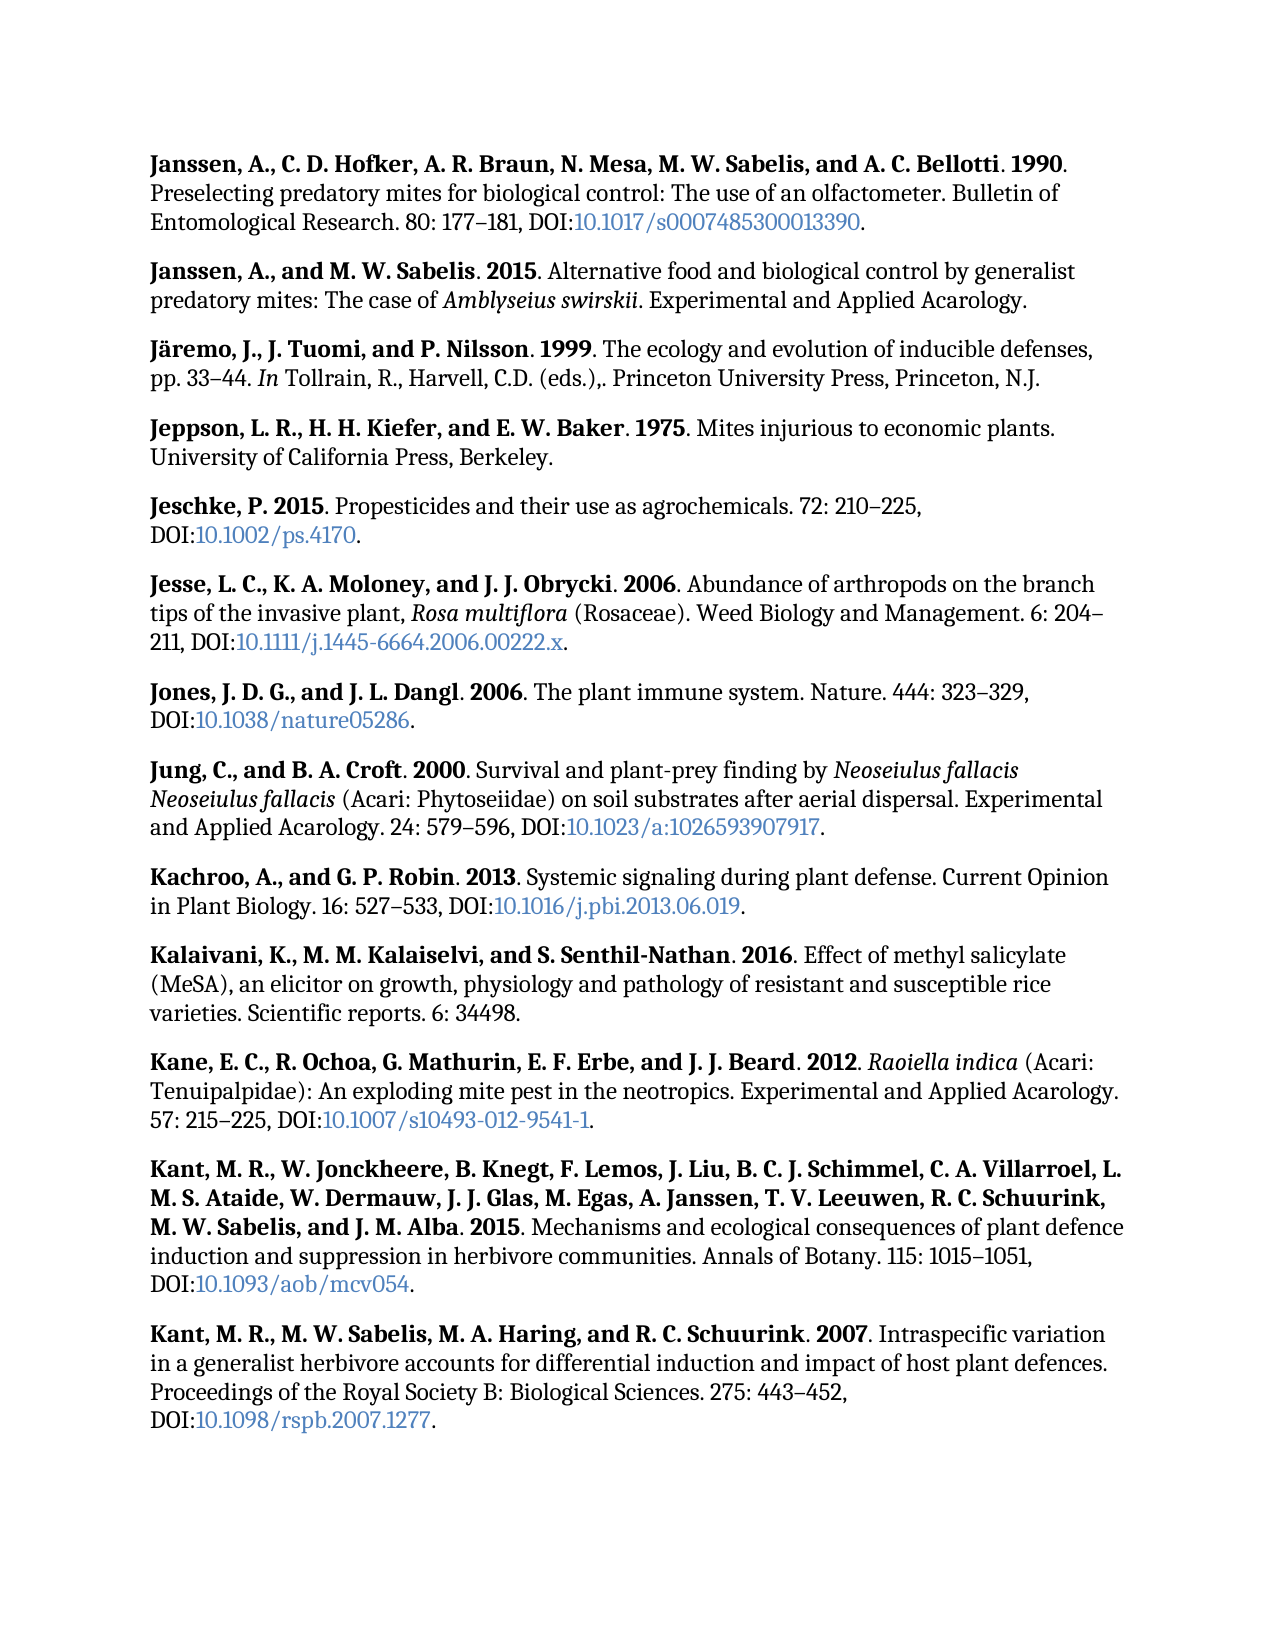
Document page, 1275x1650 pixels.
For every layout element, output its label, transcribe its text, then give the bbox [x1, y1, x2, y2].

text Janssen, A., C. D. Hofker, A. R. Braun, N. Mesa, M. W. Sabelis, and A. C. Bellotti. 1990. Preselecting predatory mites for biological control: The use of an olfactometer. Bulletin of Entomological Research. 80: 177–181, DOI:10.1017/s0007485300013390. [150, 150, 1125, 236]
text Järemo, J., J. Tuomi, and P. Nilsson. 1999. The ecology and evolution of inducible defenses, pp. 33–44. In Tollrain, R., Harvell, C.D. (eds.),. Princeton University Press, Princeton, N.J. [150, 335, 1125, 393]
text Kalaivani, K., M. M. Kalaiselvi, and S. Senthil-Nathan. 2016. Effect of methyl salicylate (MeSA), an elicitor on growth, physiology and pathology of resistant and susceptible rice varieties. Scientific reports. 6: 34498. [150, 941, 1125, 1027]
text Janssen, A., and M. W. Sabelis. 2015. Alternative food and biological control by generalist predatory mites: The case of Amblyseius swirskii. Experimental and Applied Acarology. [150, 257, 1125, 314]
text Kant, M. R., M. W. Sabelis, M. A. Haring, and R. C. Schuurink. 2007. Intraspecific variation in a generalist herbivore accounts for differential induction and impact of host plant defences. Proceedings of the Royal Society B: Biological Sciences. 275: 443–452, DOI:10.1098/rspb.2007.1277. [150, 1320, 1125, 1435]
text Jesse, L. C., K. A. Moloney, and J. J. Obrycki. 2006. Abundance of arthropods on the branch tips of the invasive plant, Rosa multiflora (Rosaceae). Weed Biology and Management. 6: 204–211, DOI:10.1111/j.1445-6664.2006.00222.x. [150, 570, 1125, 657]
text Jones, J. D. G., and J. L. Dangl. 2006. The plant immune system. Nature. 444: 323–329, DOI:10.1038/nature05286. [150, 677, 1125, 735]
text Jeppson, L. R., H. H. Kiefer, and E. W. Baker. 1975. Mites injurious to economic plants. University of California Press, Berkeley. [150, 414, 1125, 471]
text Jeschke, P. 2015. Propesticides and their use as agrochemicals. 72: 210–225, DOI:10.1002/ps.4170. [150, 492, 1125, 549]
text Kachroo, A., and G. P. Robin. 2013. Systemic signaling during plant defense. Current Opinion in Plant Biology. 16: 527–533, DOI:10.1016/j.pbi.2013.06.019. [150, 863, 1125, 920]
text Jung, C., and B. A. Croft. 2000. Survival and plant-prey finding by Neoseiulus fallacis Neoseiulus fallacis (Acari: Phytoseiidae) on soil substrates after aerial dispersal. Experimental and Applied Acarology. 24: 579–596, DOI:10.1023/a:1026593907917. [150, 756, 1125, 842]
text Kant, M. R., W. Jonckheere, B. Knegt, F. Lemos, J. Liu, B. C. J. Schimmel, C. A. Villarroel, L. M. S. Ataide, W. Dermauw, J. J. Glas, M. Egas, A. Janssen, T. V. Leeuwen, R. C. Schuurink, M. W. Sabelis, and J. M. Alba. 2015. Mechanisms and ecological consequences of plant defence induction and suppression in herbivore communities. Annals of Botany. 115: 1015–1051, DOI:10.1093/aob/mcv054. [150, 1155, 1125, 1299]
text Kane, E. C., R. Ochoa, G. Mathurin, E. F. Erbe, and J. J. Beard. 2012. Raoiella indica (Acari: Tenuipalpidae): An exploding mite pest in the neotropics. Experimental and Applied Acarology. 57: 215–225, DOI:10.1007/s10493-012-9541-1. [150, 1048, 1125, 1134]
